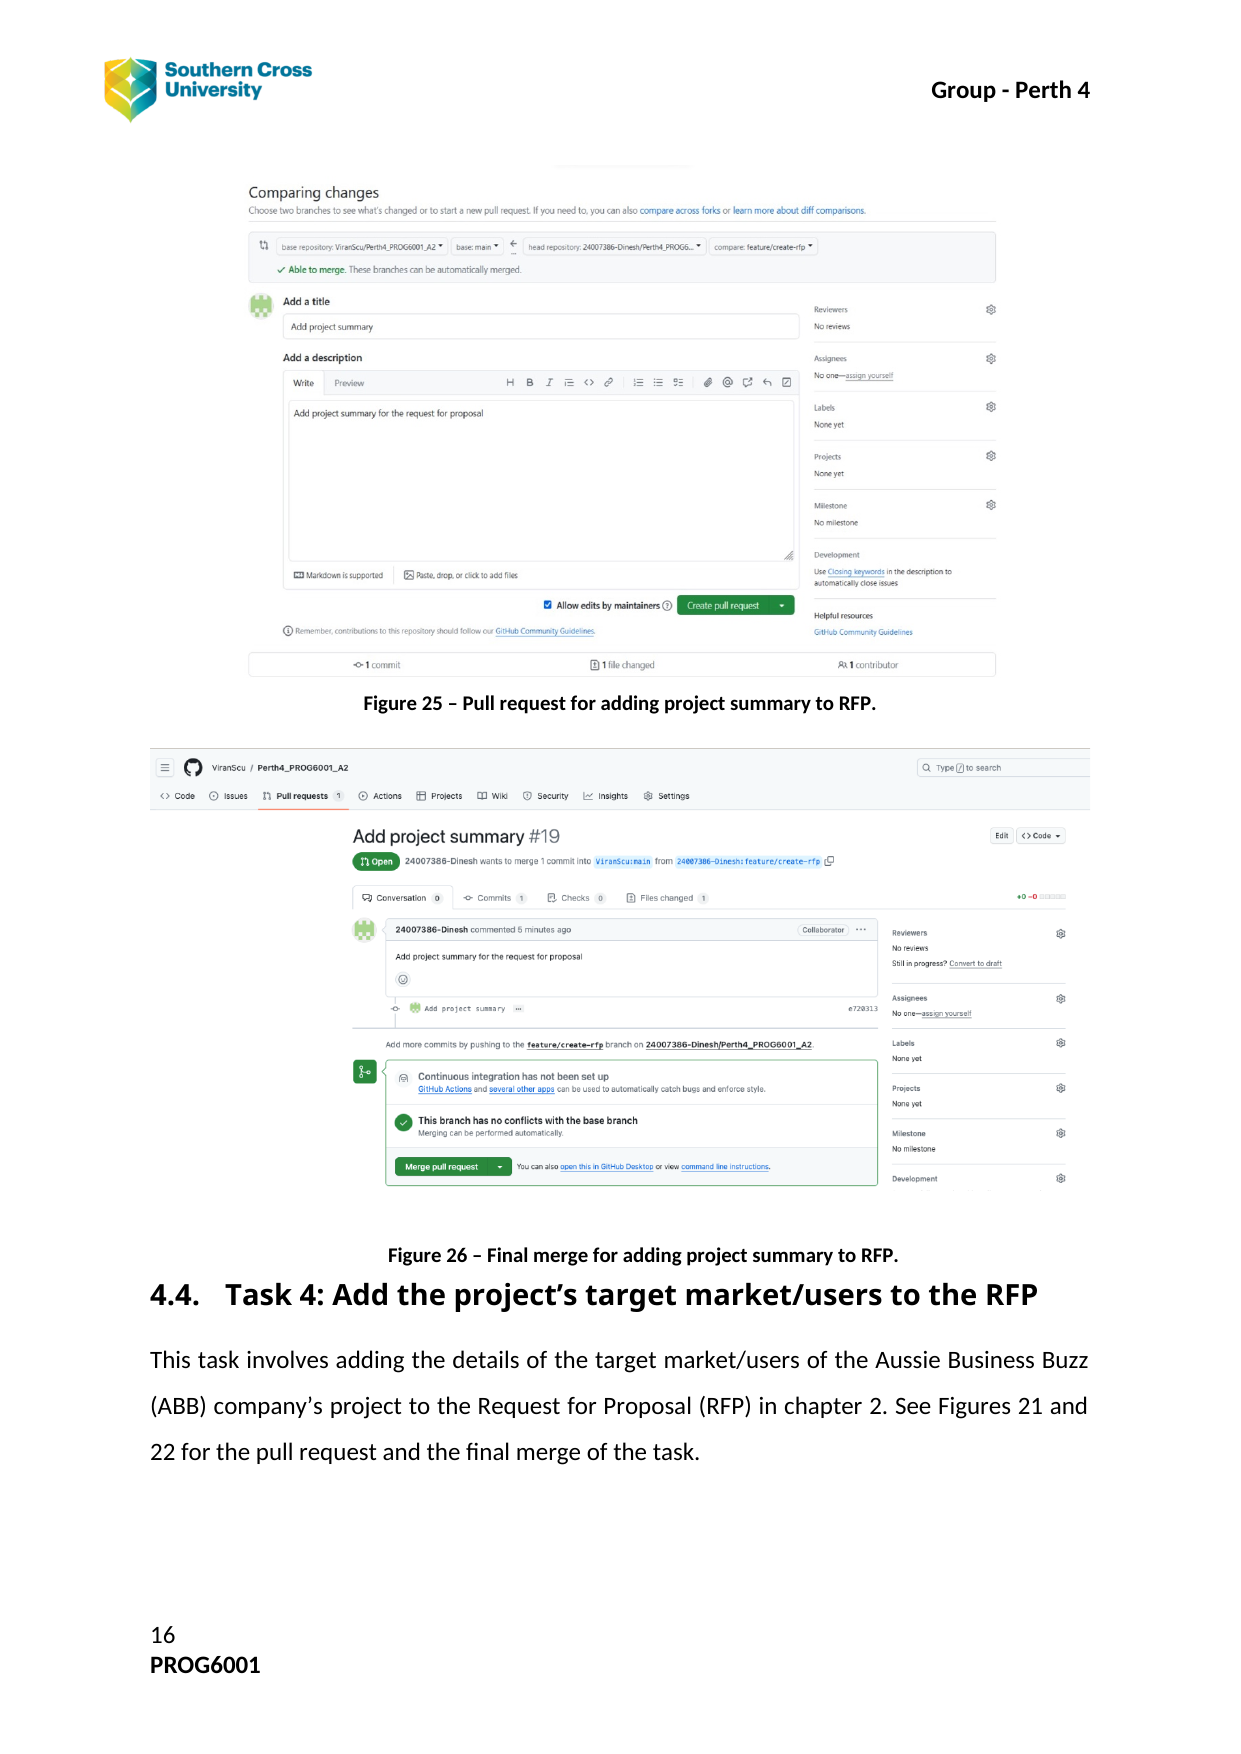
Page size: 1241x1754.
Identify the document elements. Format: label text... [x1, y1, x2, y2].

text This task involves adding the details of the target market/users of the Aussie Business Buzz (ABB) company’s project to the Request for Proposal (RFP) in chapter 2. See Figures 21 and 22 for the pull request and the final merge of the task. [150, 1344, 1090, 1466]
picture [150, 748, 1091, 1191]
subtitle Task 4: Add the project’s target market/users to the RFP [150, 1225, 1090, 1314]
picture [98, 54, 326, 129]
picture [150, 165, 1091, 681]
